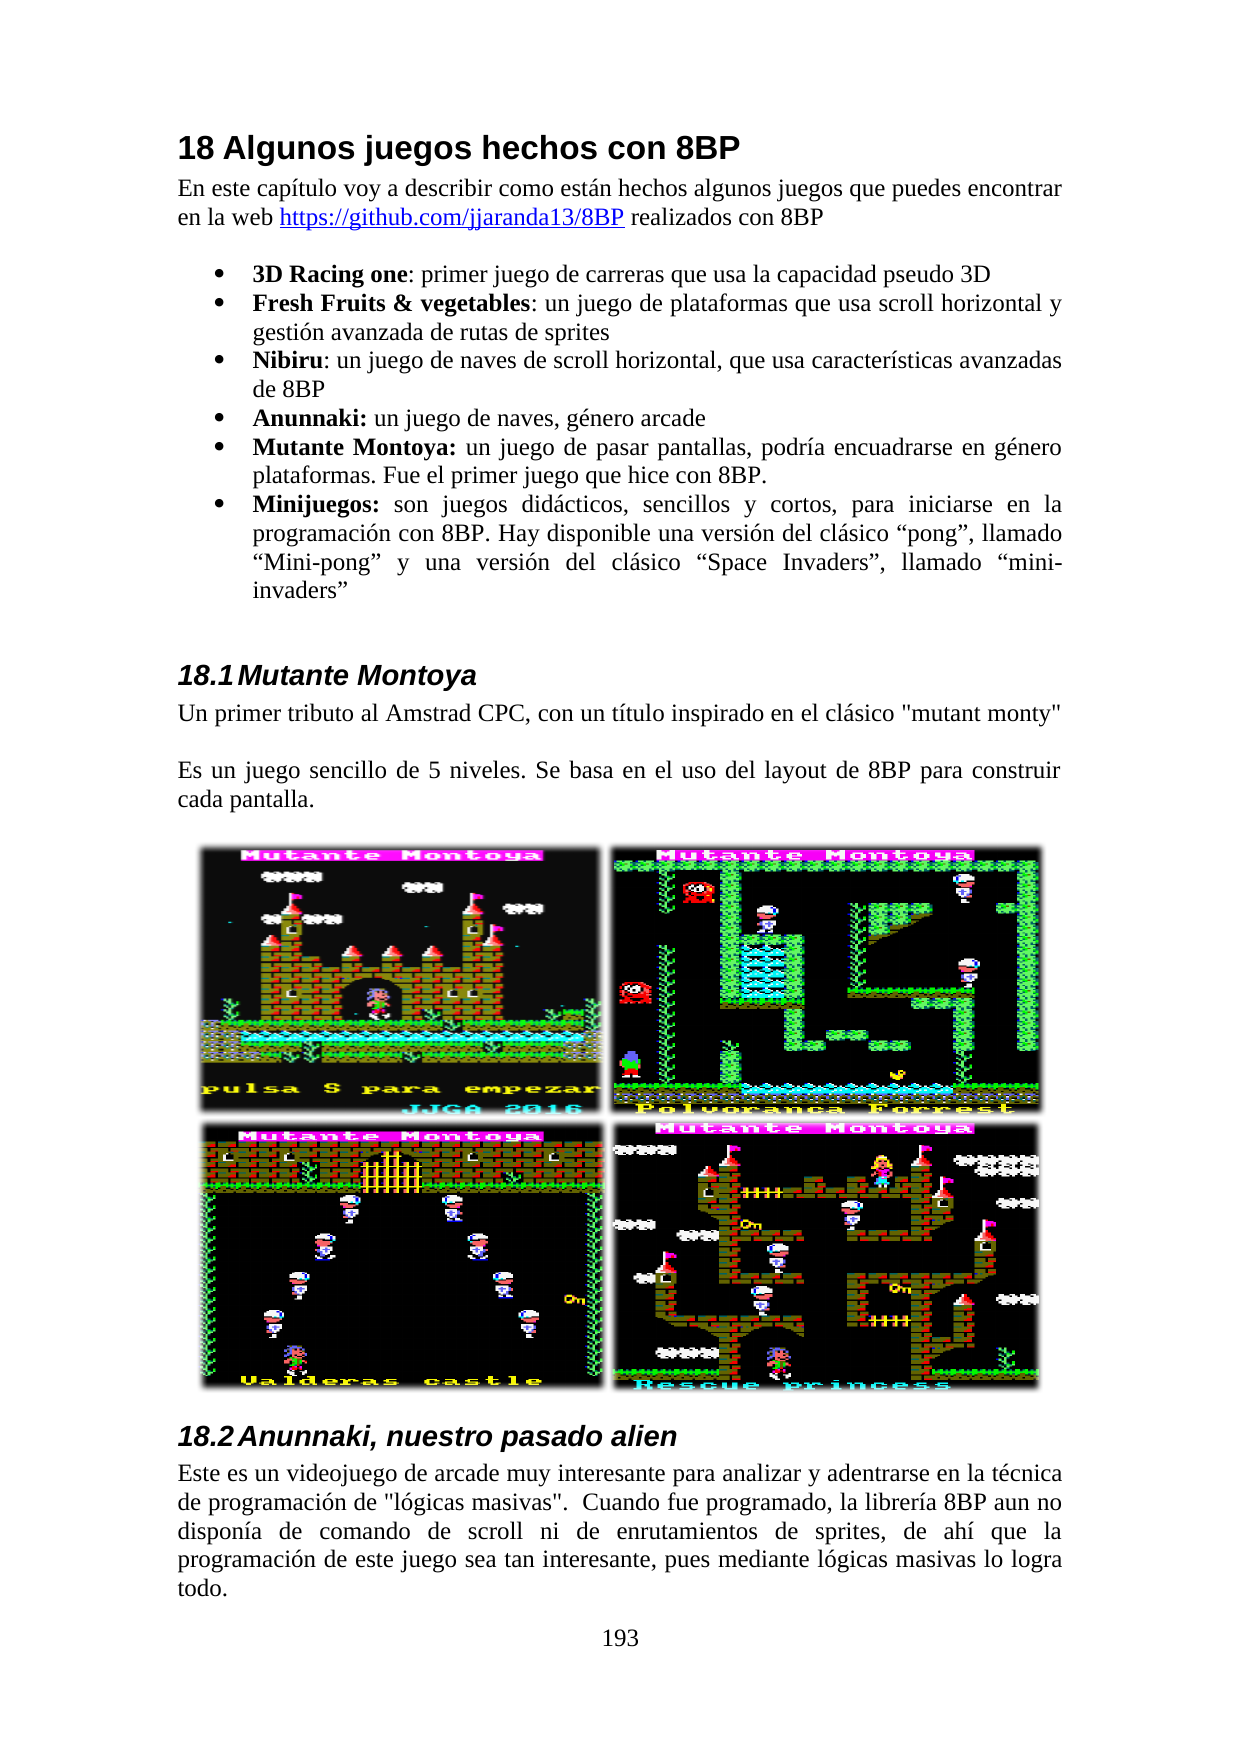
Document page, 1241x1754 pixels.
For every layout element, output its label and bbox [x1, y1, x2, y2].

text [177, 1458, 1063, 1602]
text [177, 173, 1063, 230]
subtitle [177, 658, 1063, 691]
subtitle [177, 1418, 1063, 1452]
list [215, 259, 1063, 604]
picture [615, 851, 1038, 1108]
picture [618, 1128, 1034, 1385]
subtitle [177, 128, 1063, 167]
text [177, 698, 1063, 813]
picture [206, 1128, 599, 1383]
picture [204, 851, 596, 1108]
